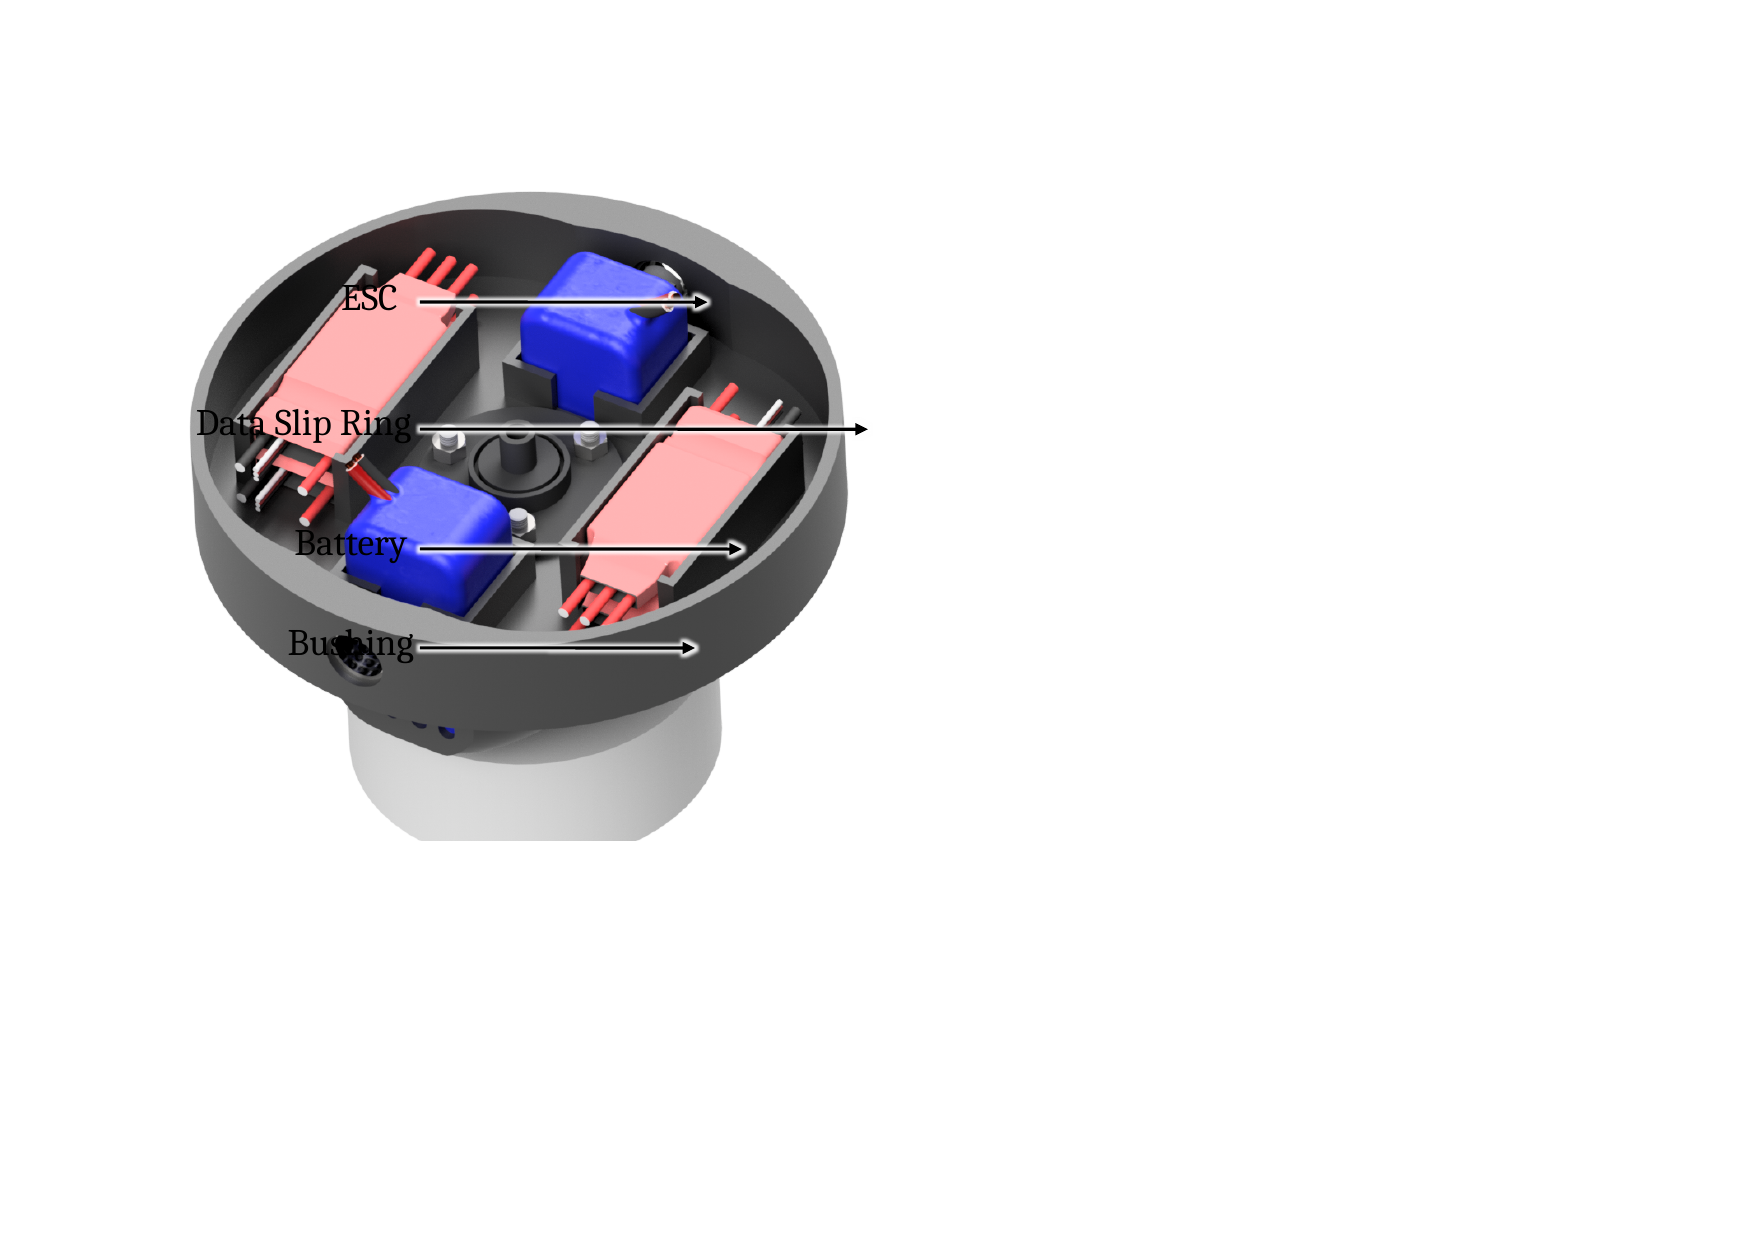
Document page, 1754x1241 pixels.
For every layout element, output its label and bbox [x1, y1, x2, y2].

picture [150, 150, 874, 841]
